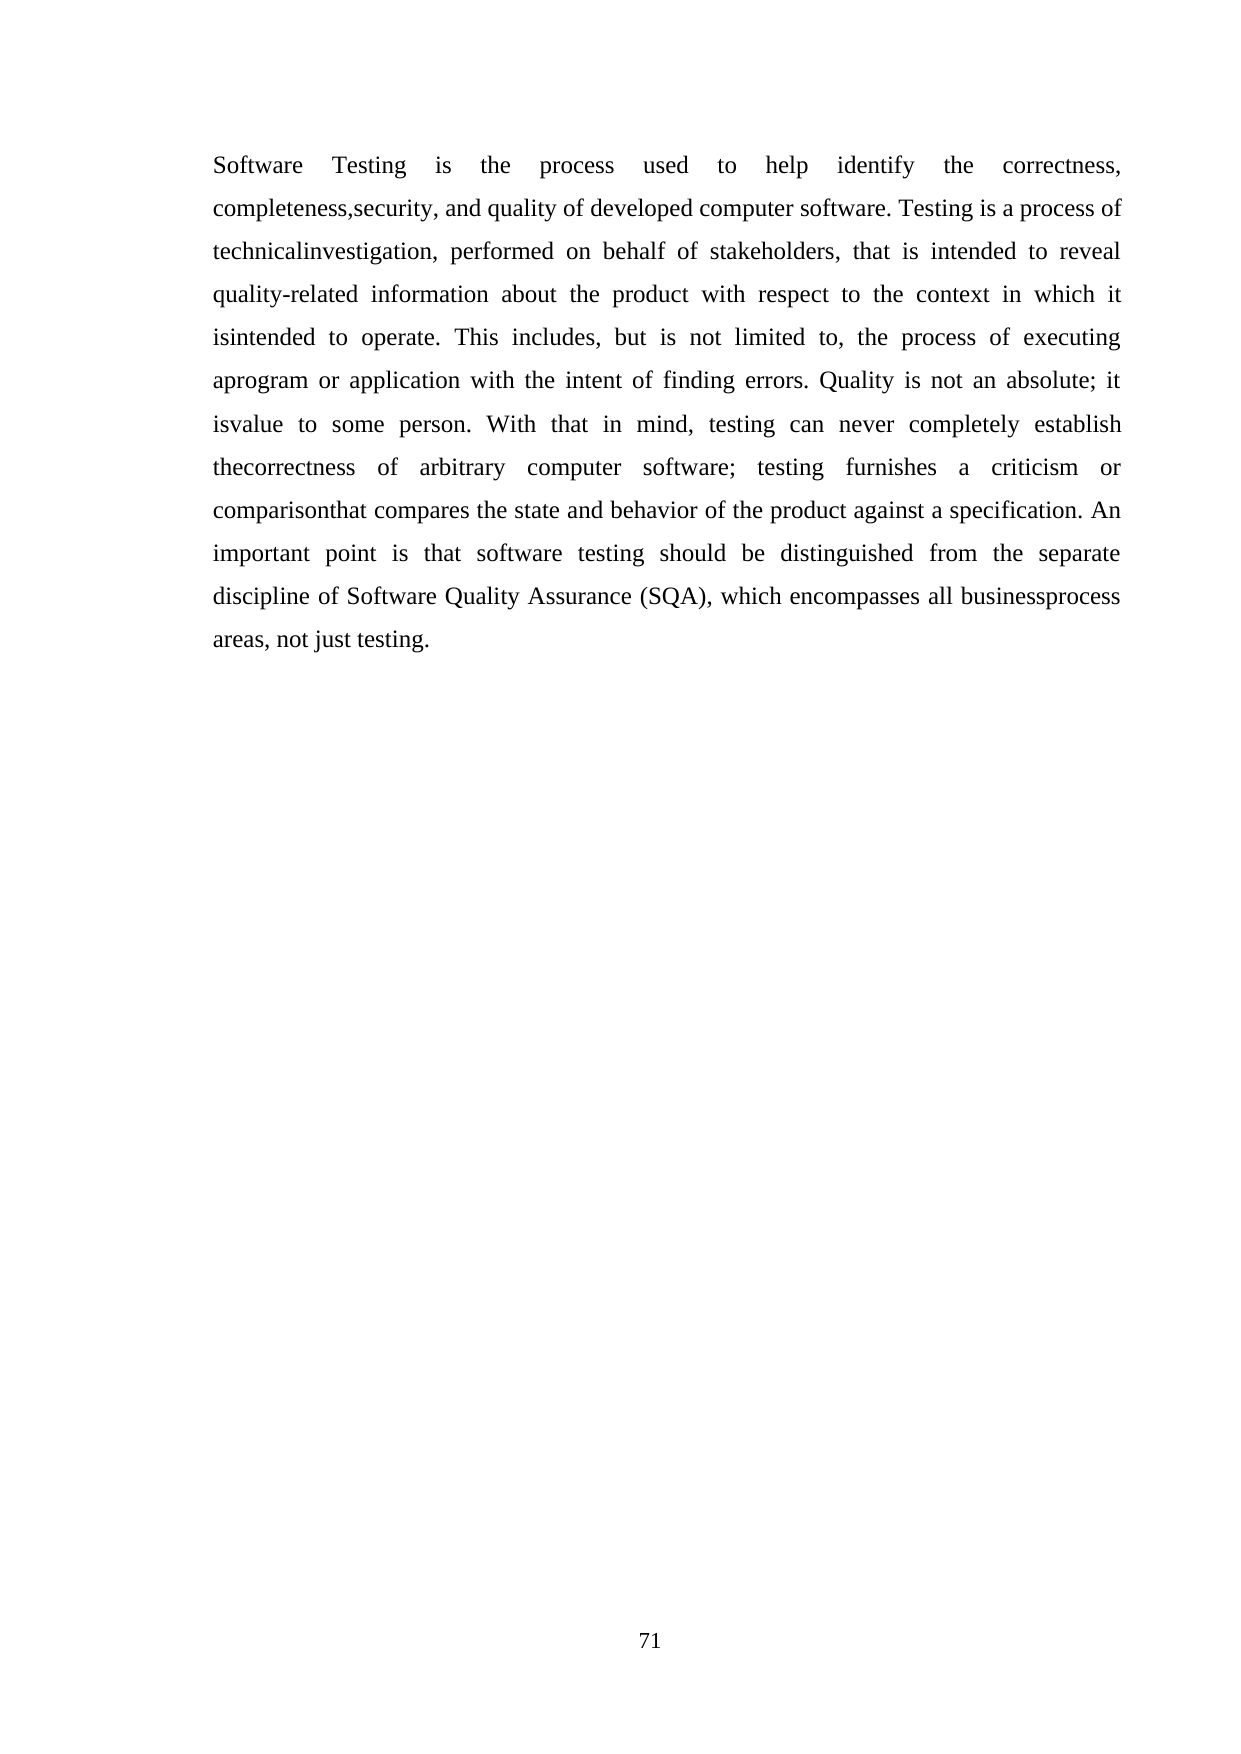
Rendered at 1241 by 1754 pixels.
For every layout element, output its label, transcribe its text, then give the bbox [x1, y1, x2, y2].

text Software Testing is the process used to help identify the correctness, completeness,security, and quality of developed computer software. Testing is a process of technicalinvestigation, performed on behalf of stakeholders, that is intended to reveal quality-related information about the product with respect to the context in which it isintended to operate. This includes, but is not limited to, the process of executing aprogram or application with the intent of finding errors. Quality is not an absolute; it isvalue to some person. With that in mind, testing can never completely establish thecorrectness of arbitrary computer software; testing furnishes a criticism or comparisonthat compares the state and behavior of the product against a specification. An important point is that software testing should be distinguished from the separate discipline of Software Quality Assurance (SQA), which encompasses all businessprocess areas, not just testing. [213, 150, 1122, 653]
